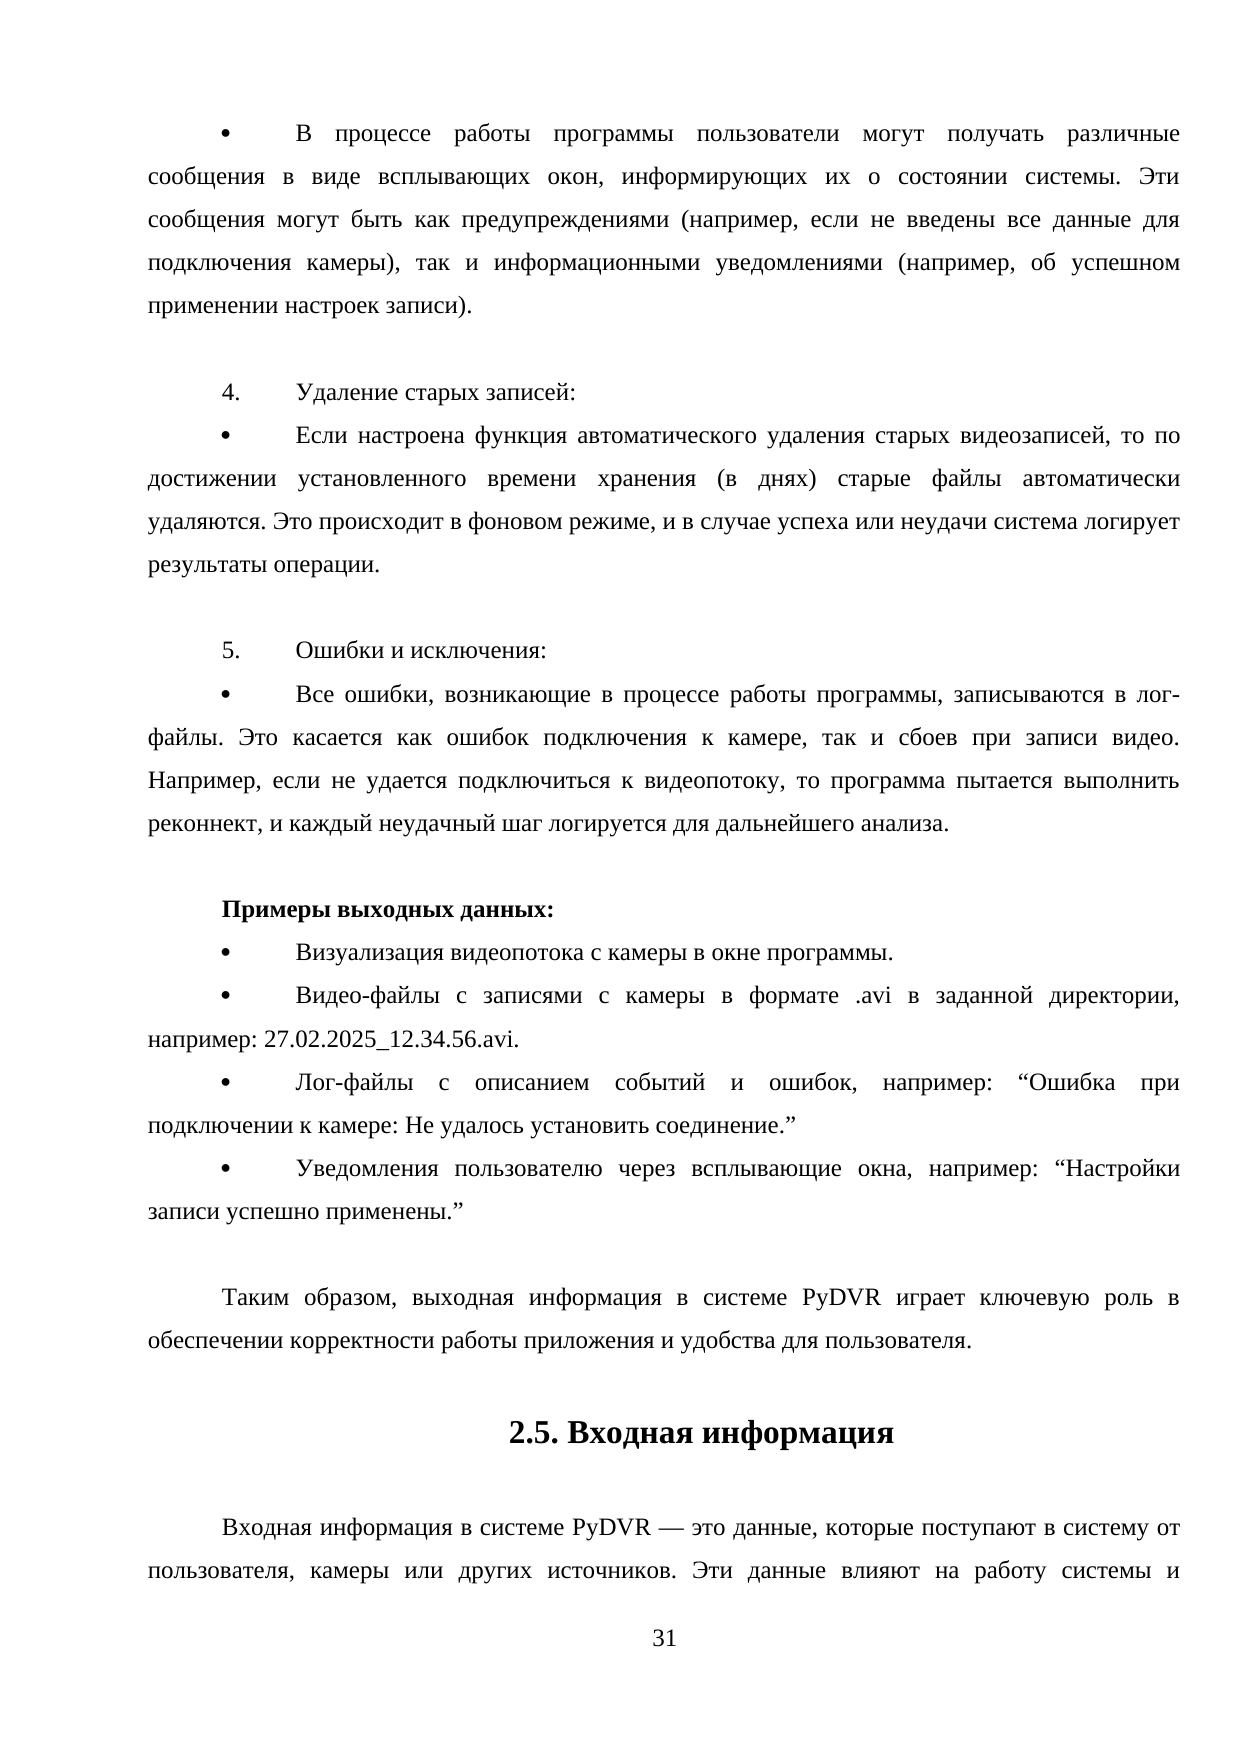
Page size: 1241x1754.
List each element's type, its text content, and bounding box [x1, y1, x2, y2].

list Лог-файлы с описанием событий и ошибок, например: “Ошибка при подключении к камере: Не удалось установить соединение.” [148, 1067, 1181, 1139]
list Визуализация видеопотока с камеры в окне программы. [148, 937, 1181, 966]
subtitle 2.5. Входная информация [148, 1412, 1181, 1450]
text Примеры выходных данных: [148, 894, 1181, 923]
list Видео-файлы с записями с камеры в формате .avi в заданной директории, например: 27.02.2025_12.34.56.avi. [148, 981, 1181, 1052]
list Все ошибки, возникающие в процессе работы программы, записываются в лог-файлы. Это касается как ошибок подключения к камере, так и сбоев при записи видео. Например, если не удается подключиться к видеопотоку, то программа пытается выполнить реконнект, и каждый неудачный шаг логируется для дальнейшего анализа. [148, 679, 1181, 837]
list Удаление старых записей: [148, 377, 1181, 406]
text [148, 1512, 1181, 1584]
list В процессе работы программы пользователи могут получать различные сообщения в виде всплывающих окон, информирующих их о состоянии системы. Эти сообщения могут быть как предупреждениями (например, если не введены все данные для подключения камеры), так и информационными уведомлениями (например, об успешном применении настроек записи). [148, 118, 1181, 319]
list Ошибки и исключения: [148, 636, 1181, 664]
list Уведомления пользователю через всплывающие окна, например: “Настройки записи успешно применены.” [148, 1153, 1181, 1225]
list Если настроена функция автоматического удаления старых видеозаписей, то по достижении установленного времени хранения (в днях) старые файлы автоматически удаляются. Это происходит в фоновом режиме, и в случае успеха или неудачи система логирует результаты операции. [148, 420, 1181, 578]
text Таким образом, выходная информация в системе PyDVR играет ключевую роль в обеспечении корректности работы приложения и удобства для пользователя. [148, 1282, 1181, 1354]
